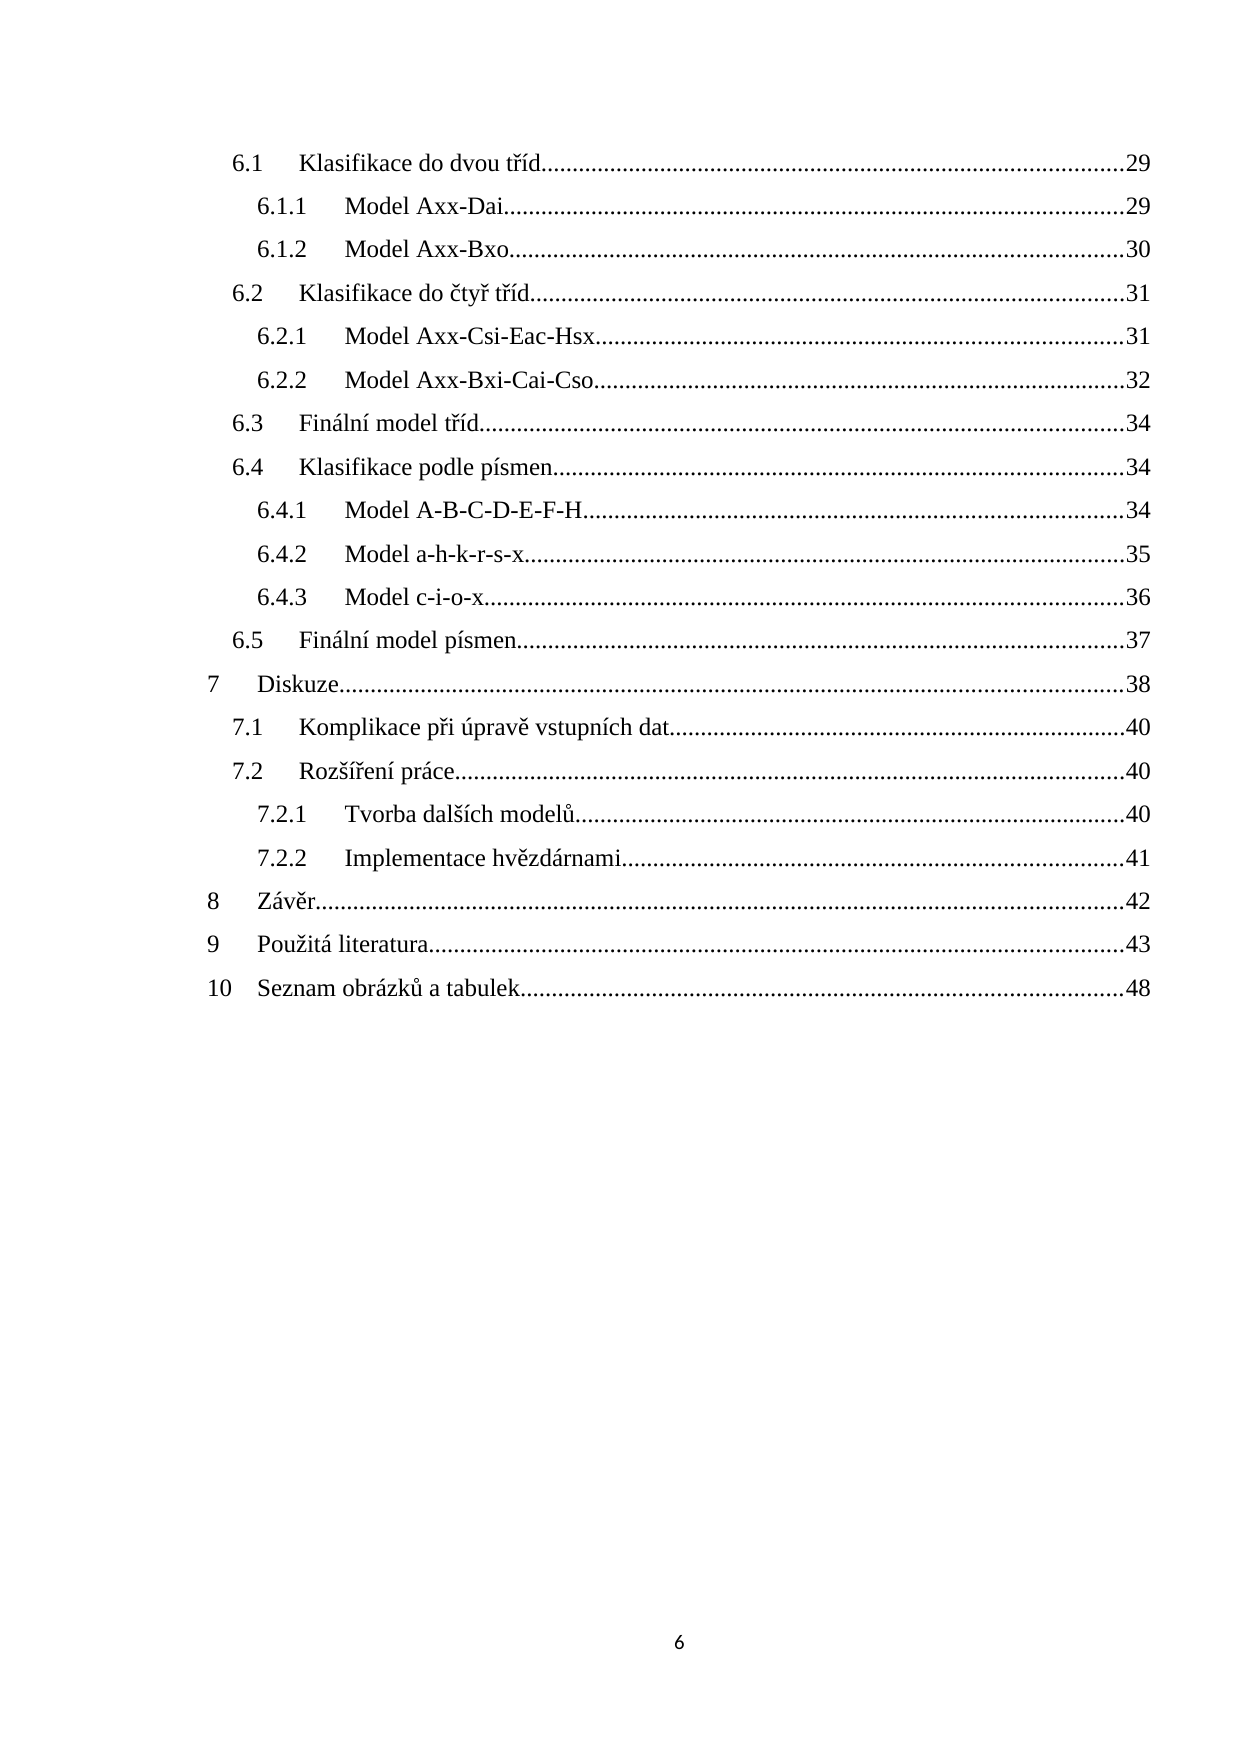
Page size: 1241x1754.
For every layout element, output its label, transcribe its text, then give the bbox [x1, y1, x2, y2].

text 7.2.2 Implementace hvězdárnami 41 [257, 843, 1152, 871]
text 7.1 Komplikace při úpravě vstupních dat 40 [232, 712, 1152, 741]
text 6.1.1 Model Axx-Dai 29 [257, 191, 1152, 220]
text 6.4.3 Model c-i-o-x 36 [257, 582, 1152, 611]
text 6.2.1 Model Axx-Csi-Eac-Hsx 31 [257, 321, 1152, 350]
text 6.5 Finální model písmen 37 [232, 626, 1152, 654]
text 6.1 Klasifikace do dvou tříd 29 [232, 148, 1152, 176]
text 6.2.2 Model Axx-Bxi-Cai-Cso 32 [257, 365, 1152, 394]
text 7.2 Rozšíření práce 40 [232, 756, 1152, 784]
text 10 Seznam obrázků a tabulek 48 [207, 973, 1152, 1002]
text 7 Diskuze 38 [207, 669, 1152, 698]
text 6.4 Klasifikace podle písmen 34 [232, 452, 1152, 481]
text 8 Závěr 42 [207, 886, 1152, 915]
text 6.1.2 Model Axx-Bxo 30 [257, 234, 1152, 263]
text 6.2 Klasifikace do čtyř tříd 31 [232, 278, 1152, 307]
text 9 Použitá literatura 43 [207, 929, 1152, 958]
text 6.4.1 Model A-B-C-D-E-F-H 34 [257, 495, 1152, 524]
text 6.3 Finální model tříd 34 [232, 408, 1152, 437]
text 7.2.1 Tvorba dalších modelů 40 [257, 799, 1152, 828]
text 6.4.2 Model a-h-k-r-s-x 35 [257, 539, 1152, 567]
